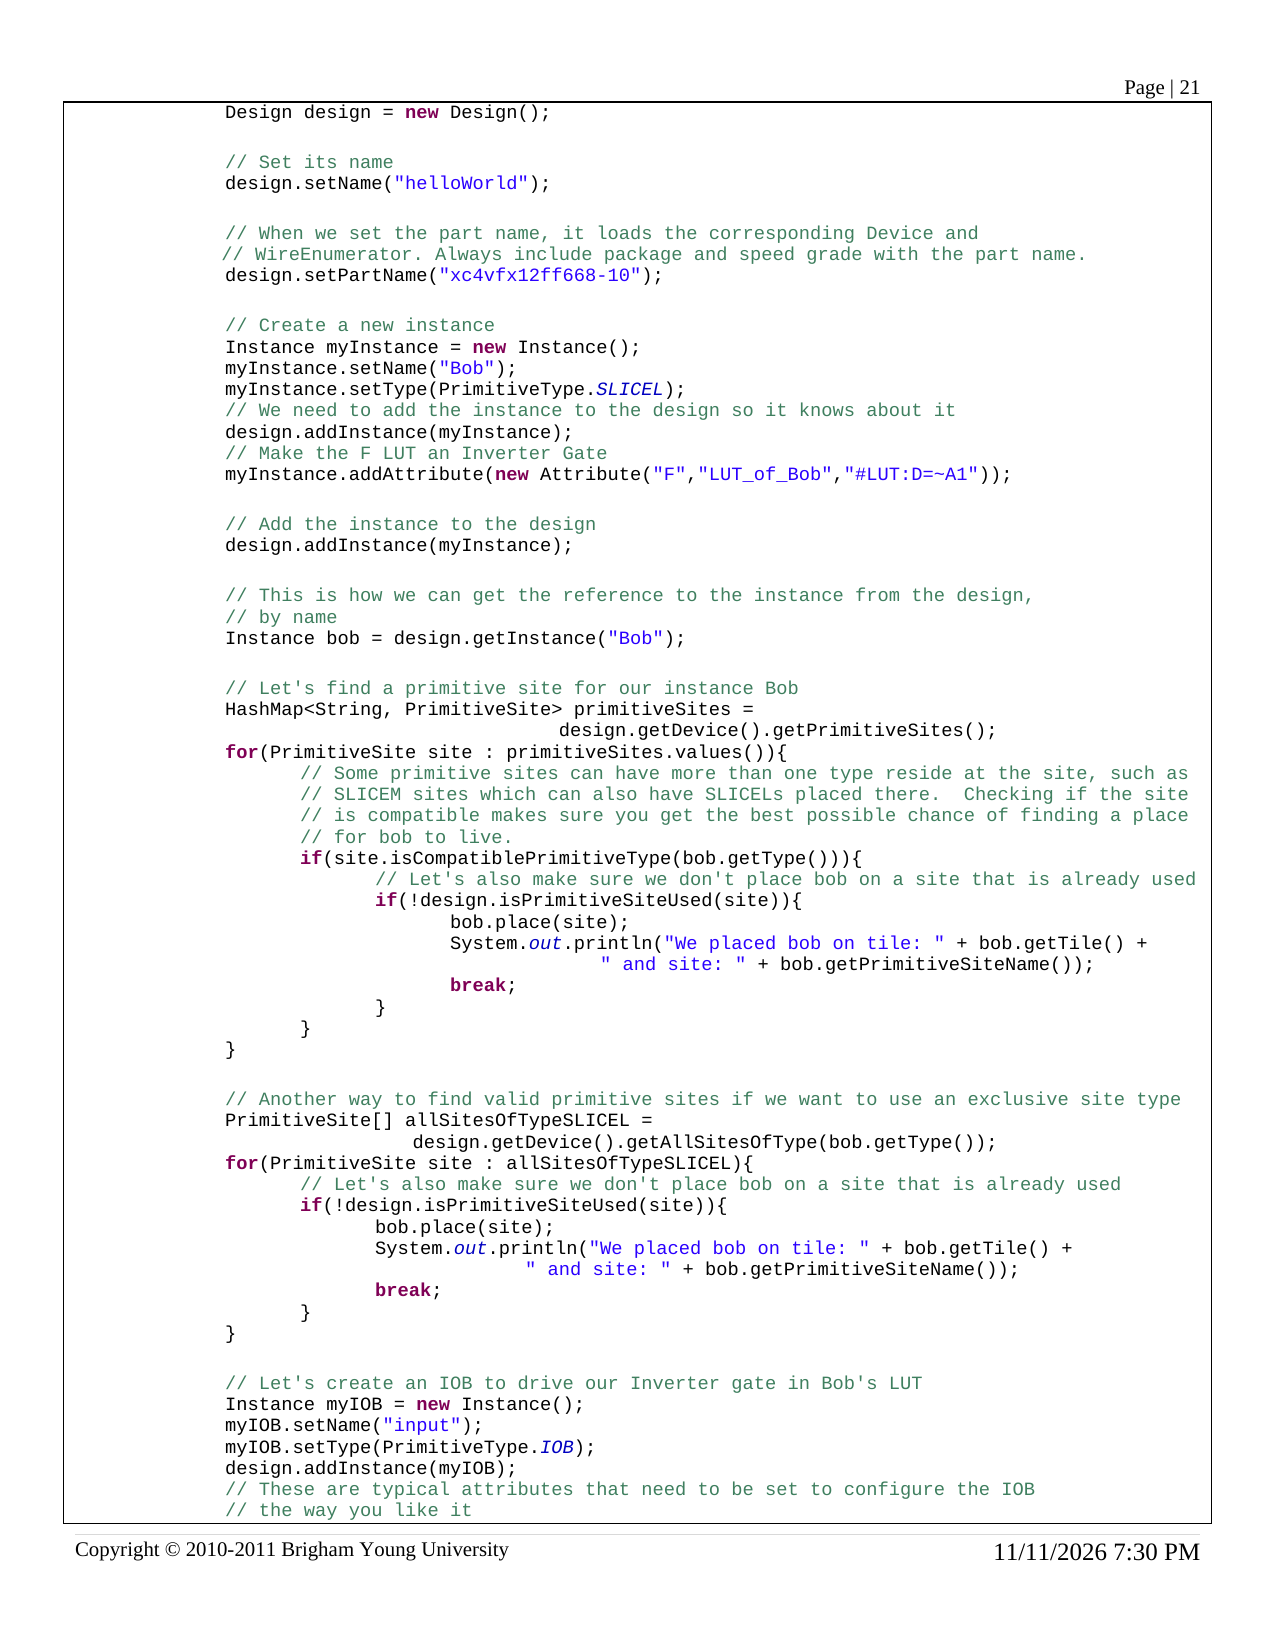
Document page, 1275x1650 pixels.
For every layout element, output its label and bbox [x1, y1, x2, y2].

table_header [64, 103, 1211, 1522]
